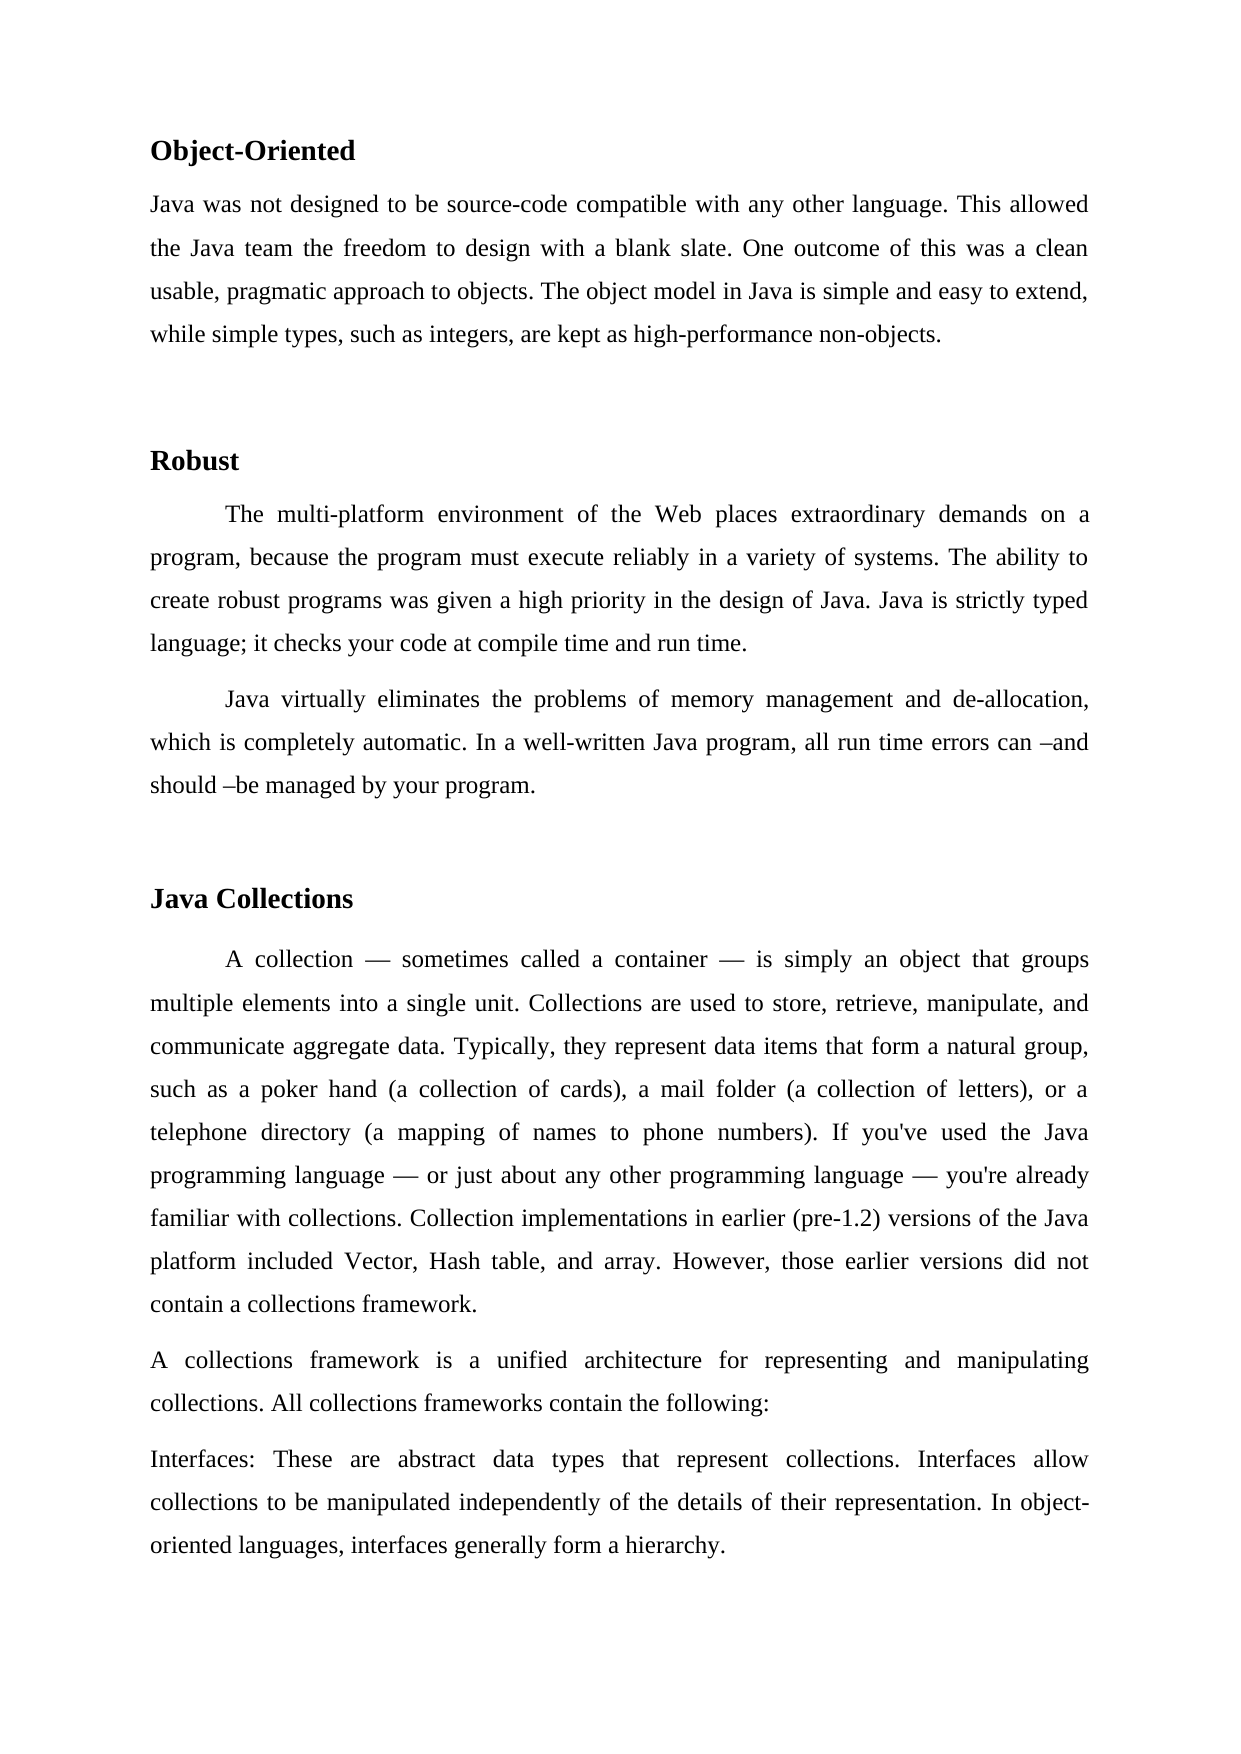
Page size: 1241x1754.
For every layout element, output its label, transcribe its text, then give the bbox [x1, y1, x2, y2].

text The multi-platform environment of the Web places extraordinary demands on a program, because the program must execute reliably in a variety of systems. The ability to create robust programs was given a high priority in the design of Java. Java is strictly typed language; it checks your code at compile time and run time. [150, 499, 1090, 657]
text A collections framework is a unified architecture for representing and manipulating collections. All collections frameworks contain the following: [150, 1345, 1090, 1417]
text Java virtually eliminates the problems of memory management and de-allocation, which is completely automatic. In a well-written Java program, all run time errors can –and should –be managed by your program. [150, 684, 1090, 799]
subtitle Object-Oriented [150, 133, 1090, 166]
text Java Collections [150, 882, 1090, 915]
text A collection — sometimes called a container — is simply an object that groups multiple elements into a single unit. Collections are used to store, retrieve, manipulate, and communicate aggregate data. Typically, they represent data items that form a natural group, such as a poker hand (a collection of cards), a mail folder (a collection of letters), or a telephone directory (a mapping of names to phone numbers). If you've used the Java programming language — or just about any other programming language — you're already familiar with collections. Collection implementations in earlier (pre-1.2) versions of the Java platform included Vector, Hash table, and array. However, those earlier versions did not contain a collections framework. [150, 944, 1090, 1318]
subtitle Robust [150, 443, 1090, 476]
text Java was not designed to be source-code compatible with any other language. This allowed the Java team the freedom to design with a blank slate. One outcome of this was a clean usable, pragmatic approach to objects. The object model in Java is simple and easy to extend, while simple types, such as integers, are kept as high-performance non-objects. [150, 189, 1090, 348]
text Interfaces: These are abstract data types that represent collections. Interfaces allow collections to be manipulated independently of the details of their representation. In object-oriented languages, interfaces generally form a hierarchy. [150, 1444, 1090, 1559]
